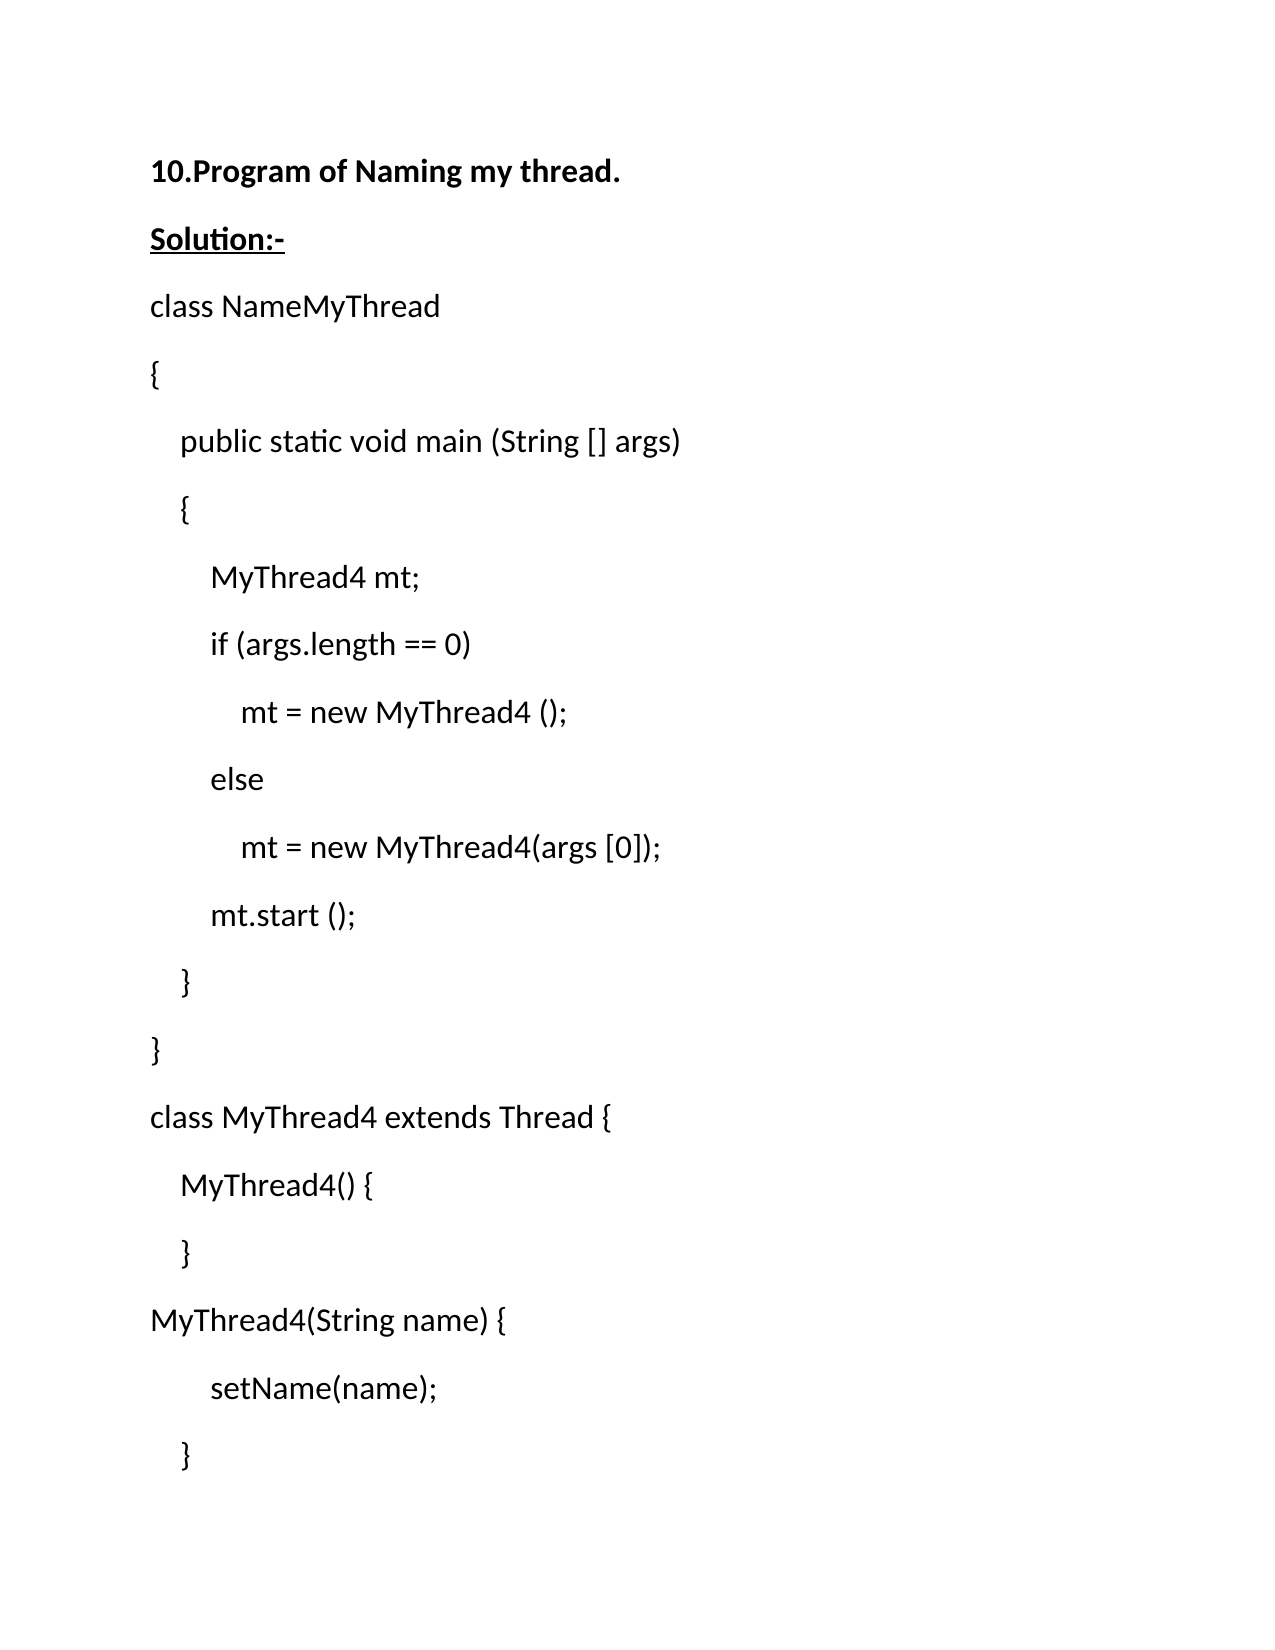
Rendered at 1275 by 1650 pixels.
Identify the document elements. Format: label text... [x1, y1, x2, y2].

text if (args.length == 0) [150, 623, 1125, 664]
text } [150, 961, 1125, 1002]
text public static void main (String [] args) [150, 420, 1125, 461]
text setName(name); [150, 1367, 1125, 1408]
text class MyThread4 extends Thread { [150, 1096, 1125, 1137]
text 10.Program of Naming my thread. [150, 150, 1125, 191]
text mt.start (); [150, 894, 1125, 934]
text MyThread4() { [150, 1164, 1125, 1205]
text class NameMyThread [150, 285, 1125, 326]
text } [150, 1232, 1125, 1272]
text mt = new MyThread4(args [0]); [150, 826, 1125, 867]
text } [150, 1029, 1125, 1069]
text } [150, 1434, 1125, 1475]
text MyThread4(String name) { [150, 1299, 1125, 1340]
text else [150, 758, 1125, 799]
text MyThread4 mt; [150, 556, 1125, 596]
text { [150, 353, 1125, 393]
text Solution:- [150, 218, 1125, 258]
text { [150, 488, 1125, 529]
text mt = new MyThread4 (); [150, 691, 1125, 732]
